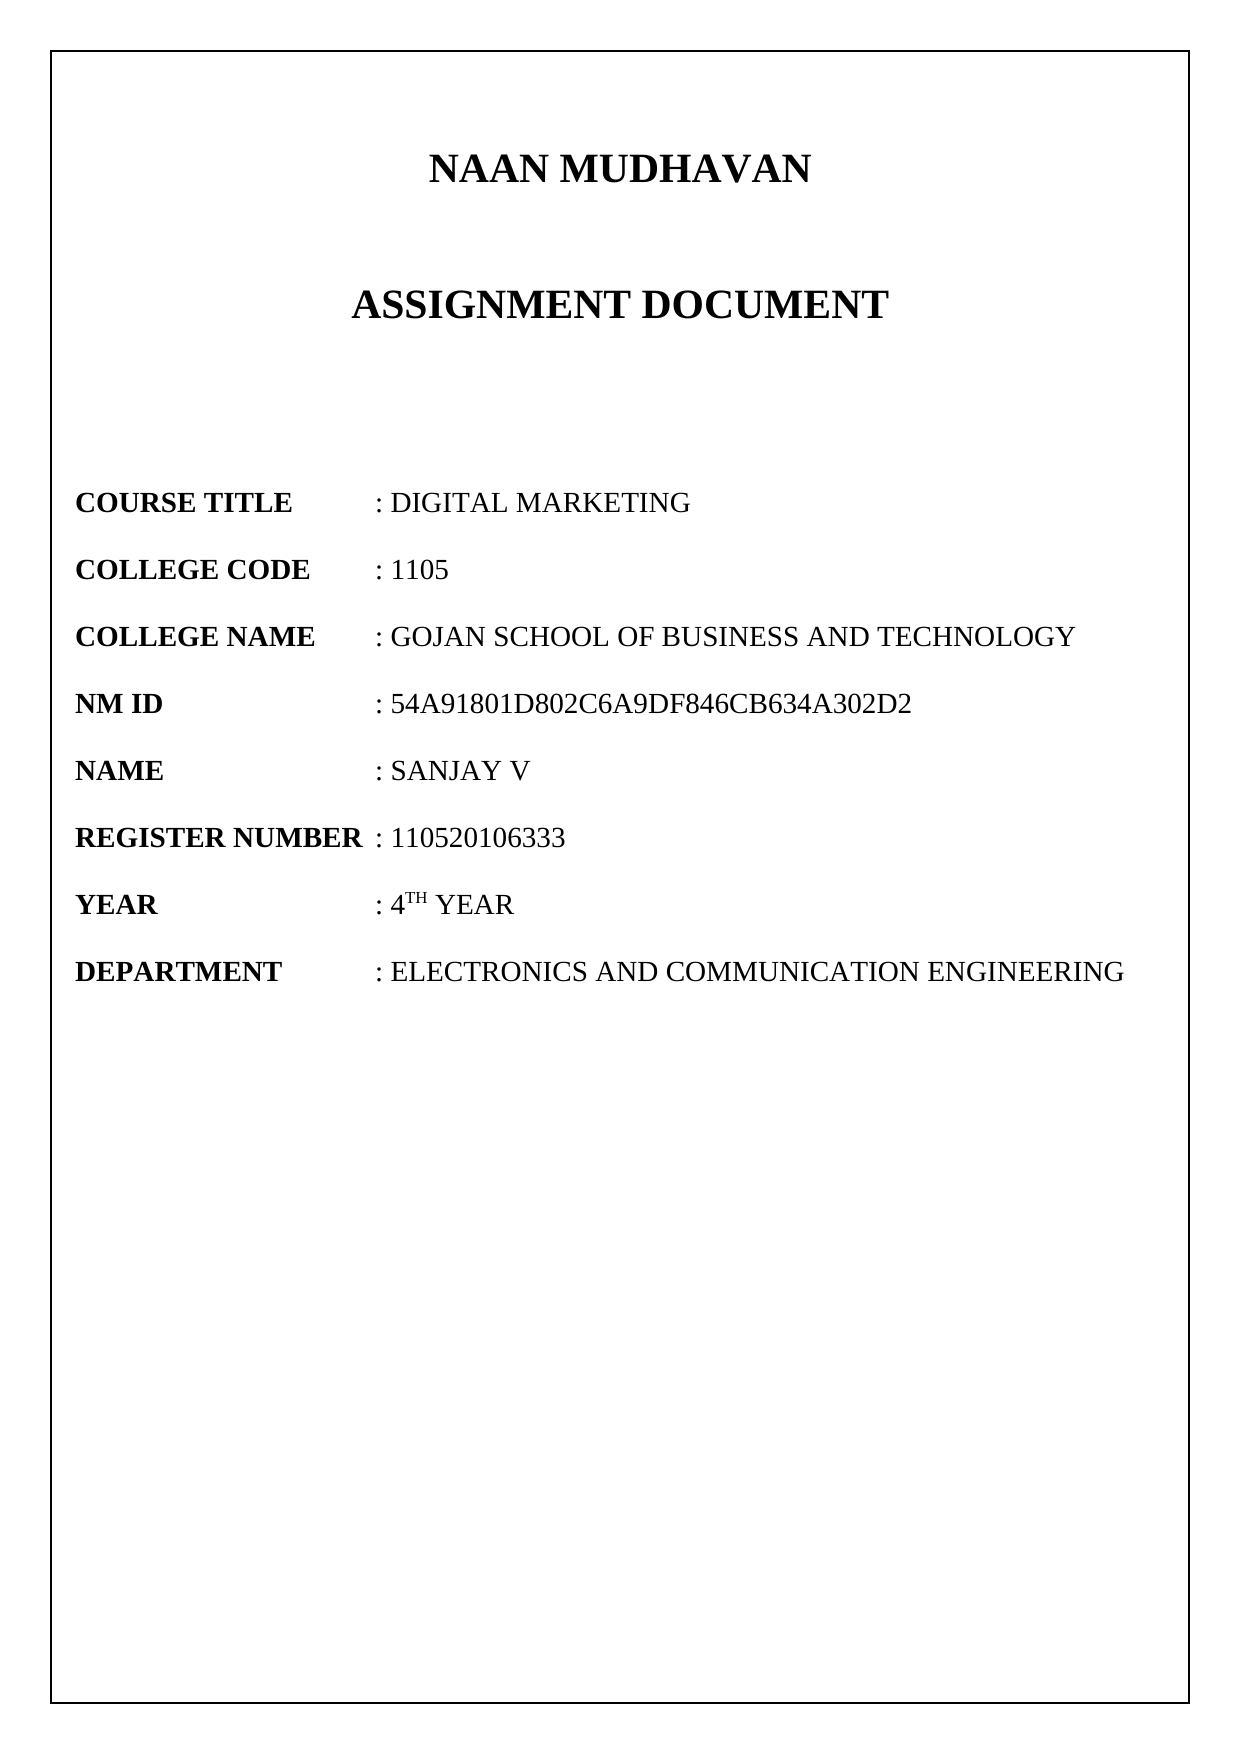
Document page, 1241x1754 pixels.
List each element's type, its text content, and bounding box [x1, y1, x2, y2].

text ASSIGNMENT DOCUMENT [75, 280, 1165, 328]
text DEPARTMENT : ELECTRONICS AND COMMUNICATION ENGINEERING [75, 954, 1165, 988]
text NAAN MUDHAVAN [75, 143, 1165, 191]
text COLLEGE CODE : 1105 [75, 552, 1165, 586]
text COLLEGE NAME : GOJAN SCHOOL OF BUSINESS AND TECHNOLOGY [75, 619, 1165, 653]
text NM ID : 54A91801D802C6A9DF846CB634A302D2 [75, 686, 1165, 720]
text REGISTER NUMBER : 110520106333 [75, 820, 1165, 854]
text NAME : SANJAY V [75, 753, 1165, 787]
text COURSE TITLE : DIGITAL MARKETING [75, 485, 1165, 518]
text YEAR : 4TH YEAR [75, 887, 1165, 921]
